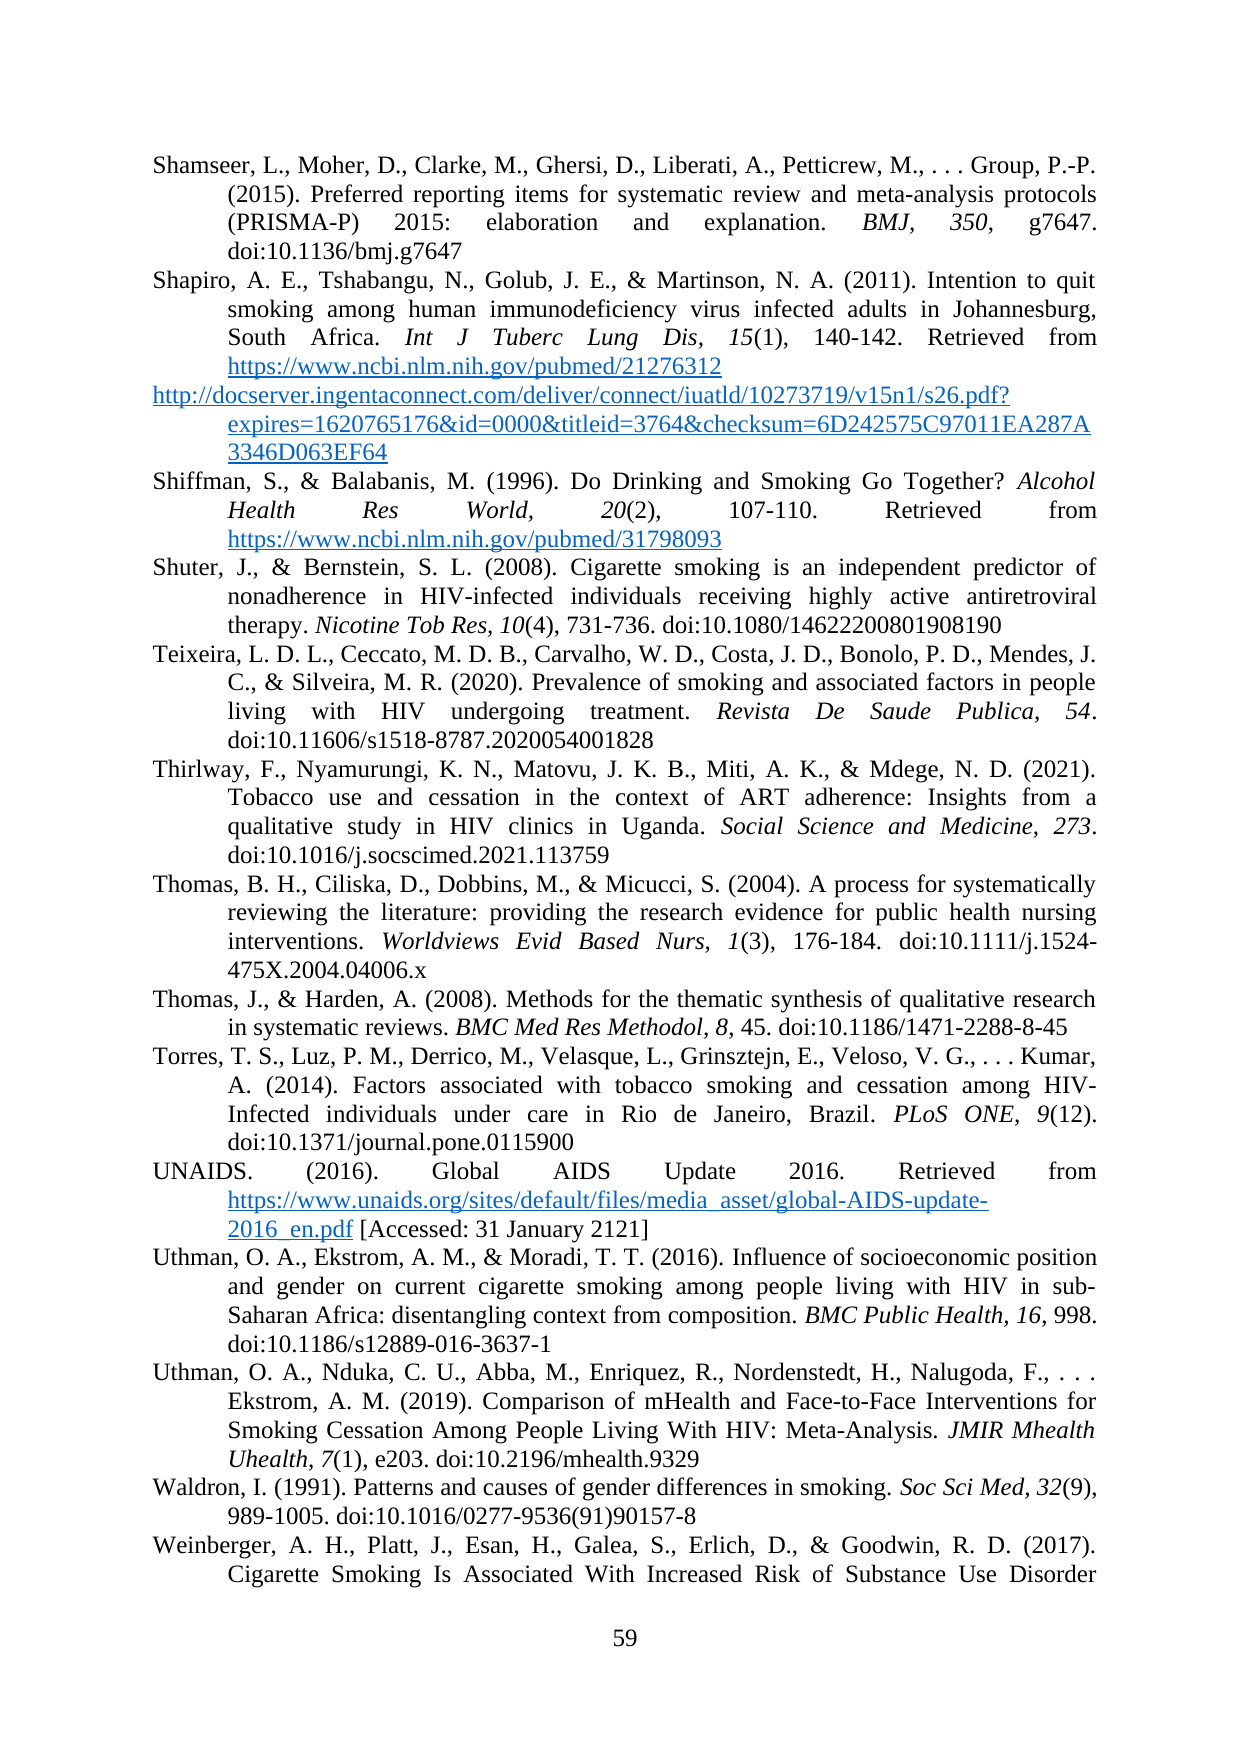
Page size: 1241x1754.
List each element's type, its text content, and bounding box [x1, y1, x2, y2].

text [152, 1530, 1097, 1587]
text Waldron, I. (1991). Patterns and causes of gender differences in smoking. Soc Sci Med, 32(9), 989-1005. doi:10.1016/0277-9536(91)90157-8 [152, 1472, 1097, 1530]
text Teixeira, L. D. L., Ceccato, M. D. B., Carvalho, W. D., Costa, J. D., Bonolo, P. D., Mendes, J. C., & Silveira, M. R. (2020). Prevalence of smoking and associated factors in people living with HIV undergoing treatment. Revista De Saude Publica, 54. doi:10.11606/s1518-8787.2020054001828 [152, 639, 1097, 754]
text Shamseer, L., Moher, D., Clarke, M., Ghersi, D., Liberati, A., Petticrew, M., . . . Group, P.-P. (2015). Preferred reporting items for systematic review and meta-analysis protocols (PRISMA-P) 2015: elaboration and explanation. BMJ, 350, g7647. doi:10.1136/bmj.g7647 [152, 150, 1097, 265]
text UNAIDS. (2016). Global AIDS Update 2016. Retrieved from https://www.unaids.org/sites/default/files/media_asset/global-AIDS-update-2016_en.pdf [Accessed: 31 January 2121] [152, 1156, 1097, 1242]
text Thomas, B. H., Ciliska, D., Dobbins, M., & Micucci, S. (2004). A process for systematically reviewing the literature: providing the research evidence for public health nursing interventions. Worldviews Evid Based Nurs, 1(3), 176-184. doi:10.1111/j.1524-475X.2004.04006.x [152, 869, 1097, 984]
text Shuter, J., & Bernstein, S. L. (2008). Cigarette smoking is an independent predictor of nonadherence in HIV-infected individuals receiving highly active antiretroviral therapy. Nicotine Tob Res, 10(4), 731-736. doi:10.1080/14622200801908190 [152, 552, 1097, 639]
text Thomas, J., & Harden, A. (2008). Methods for the thematic synthesis of qualitative research in systematic reviews. BMC Med Res Methodol, 8, 45. doi:10.1186/1471-2288-8-45 [152, 984, 1097, 1041]
text Uthman, O. A., Nduka, C. U., Abba, M., Enriquez, R., Nordenstedt, H., Nalugoda, F., . . . Ekstrom, A. M. (2019). Comparison of mHealth and Face-to-Face Interventions for Smoking Cessation Among People Living With HIV: Meta-Analysis. JMIR Mhealth Uhealth, 7(1), e203. doi:10.2196/mhealth.9329 [152, 1357, 1097, 1472]
text Shapiro, A. E., Tshabangu, N., Golub, J. E., & Martinson, N. A. (2011). Intention to quit smoking among human immunodeficiency virus infected adults in Johannesburg, South Africa. Int J Tuberc Lung Dis, 15(1), 140-142. Retrieved from https://www.ncbi.nlm.nih.gov/pubmed/21276312 [152, 265, 1097, 380]
text Torres, T. S., Luz, P. M., Derrico, M., Velasque, L., Grinsztejn, E., Veloso, V. G., . . . Kumar, A. (2014). Factors associated with tobacco smoking and cessation among HIV-Infected individuals under care in Rio de Janeiro, Brazil. PLoS ONE, 9(12). doi:10.1371/journal.pone.0115900 [152, 1041, 1097, 1156]
text Uthman, O. A., Ekstrom, A. M., & Moradi, T. T. (2016). Influence of socioeconomic position and gender on current cigarette smoking among people living with HIV in sub-Saharan Africa: disentangling context from composition. BMC Public Health, 16, 998. doi:10.1186/s12889-016-3637-1 [152, 1242, 1097, 1357]
text http://docserver.ingentaconnect.com/deliver/connect/iuatld/10273719/v15n1/s26.pdf?expires=1620765176&id=0000&titleid=3764&checksum=6D242575C97011EA287A3346D063EF64 [152, 380, 1097, 466]
text Shiffman, S., & Balabanis, M. (1996). Do Drinking and Smoking Go Together? Alcohol Health Res World, 20(2), 107-110. Retrieved from https://www.ncbi.nlm.nih.gov/pubmed/31798093 [152, 466, 1097, 552]
text Thirlway, F., Nyamurungi, K. N., Matovu, J. K. B., Miti, A. K., & Mdege, N. D. (2021). Tobacco use and cessation in the context of ART adherence: Insights from a qualitative study in HIV clinics in Uganda. Social Science and Medicine, 273. doi:10.1016/j.socscimed.2021.113759 [152, 754, 1097, 869]
